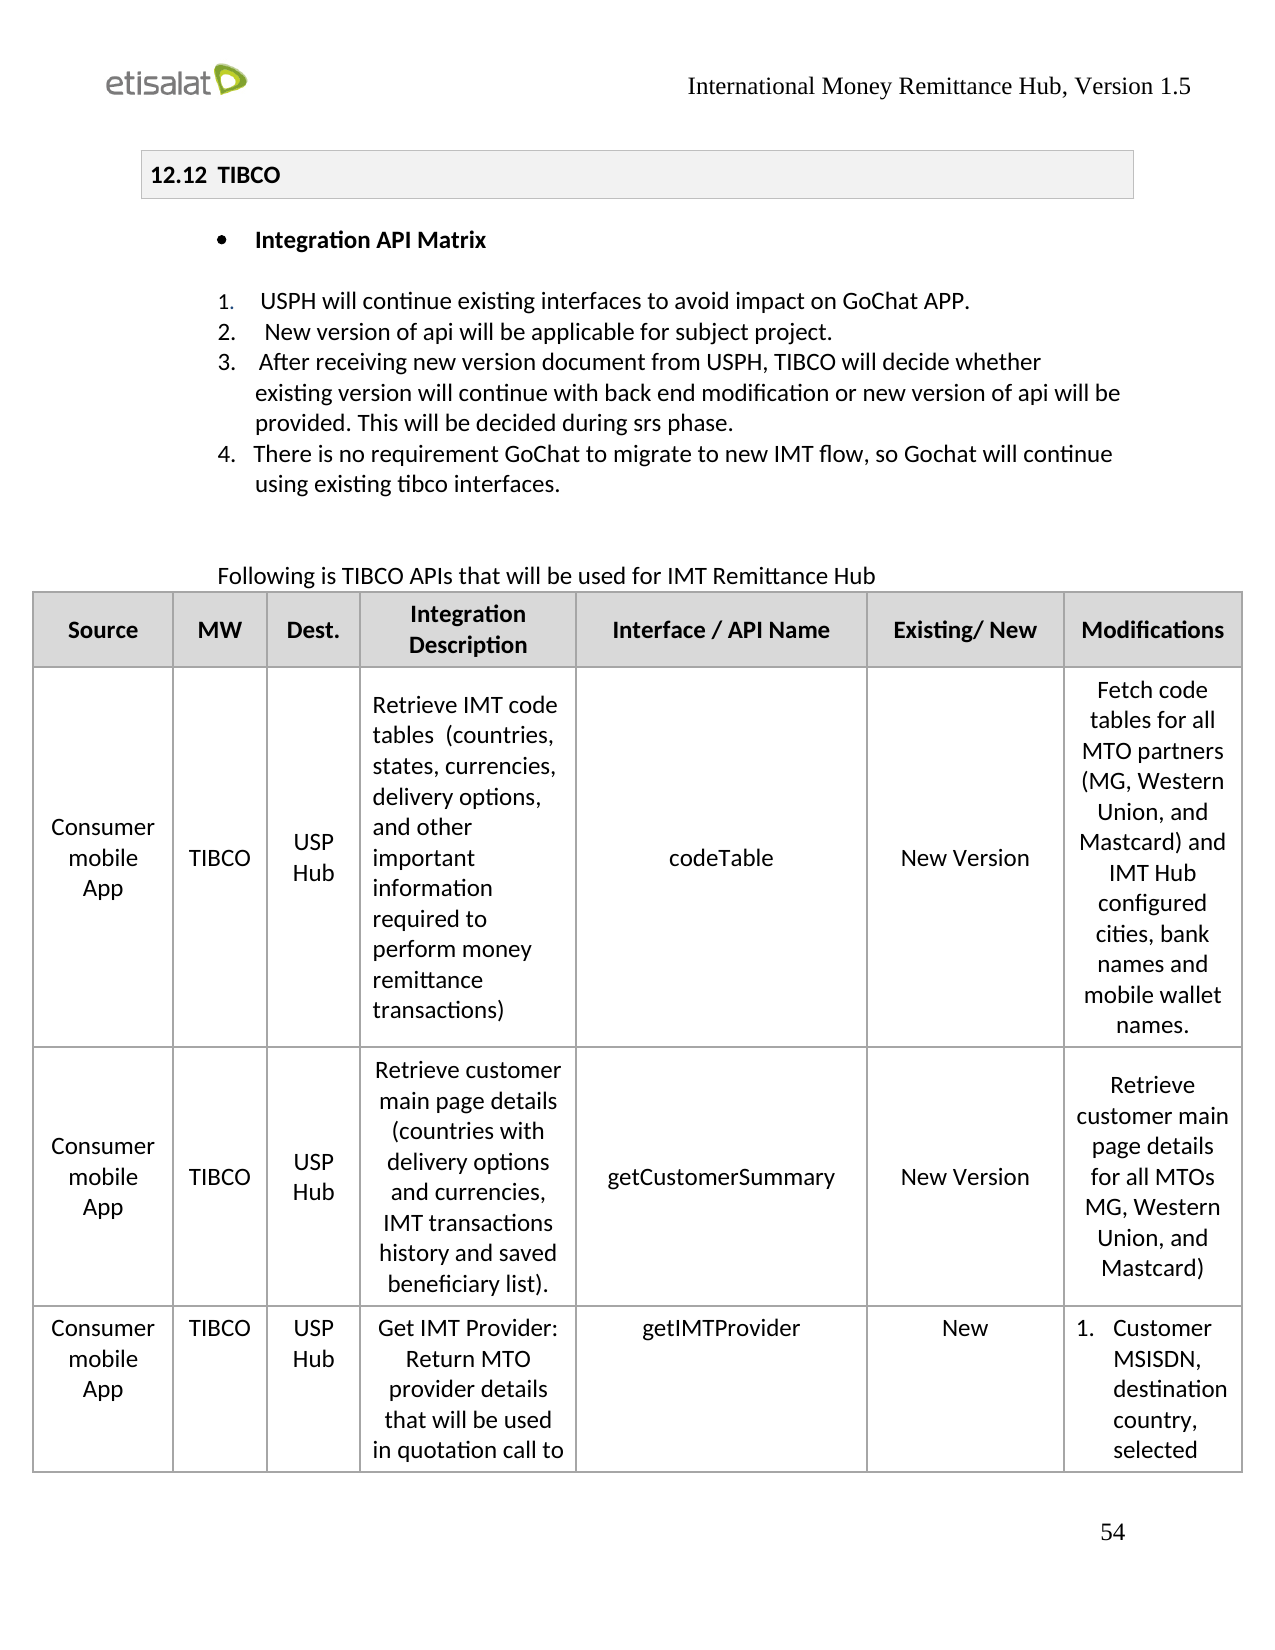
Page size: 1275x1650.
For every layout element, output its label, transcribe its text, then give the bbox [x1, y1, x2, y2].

text 4. There is no requirement GoChat to migrate to new IMT flow, so Gochat will continue using existing tibco interfaces. [217, 438, 1125, 499]
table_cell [361, 1307, 575, 1471]
table_header MW [174, 593, 266, 666]
table_cell USP Hub [268, 1048, 359, 1304]
text 2. New version of api will be applicable for subject project. [217, 316, 1125, 346]
table_cell New [868, 1307, 1063, 1471]
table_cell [1065, 1307, 1241, 1471]
table_header Dest. [268, 593, 359, 666]
table_cell Retrieve customer main page details for all MTOs MG, Western Union, and Mastcard) [1065, 1048, 1241, 1304]
table_cell TIBCO [174, 668, 266, 1046]
table_header Integration Description [361, 593, 575, 666]
table_cell Consumer mobile App [34, 668, 172, 1046]
table_cell Fetch code tables for all MTO partners (MG, Western Union, and Mastcard) and IMT Hub configured cities, bank names and mobile wallet names. [1065, 668, 1241, 1046]
table_header Modifications [1065, 593, 1241, 666]
table_cell getIMTProvider [577, 1307, 866, 1471]
table_header Source [34, 593, 172, 666]
table_cell Retrieve IMT code tables (countries, states, currencies, delivery options, and other important information required to perform money remittance transactions) [361, 668, 575, 1046]
table_cell Retrieve customer main page details (countries with delivery options and currencies, IMT transactions history and saved beneficiary list). [361, 1048, 575, 1304]
table_cell USP Hub [268, 668, 359, 1046]
text 1. USPH will continue existing interfaces to avoid impact on GoChat APP. [217, 285, 1125, 316]
table_header Existing/ New [868, 593, 1063, 666]
picture [97, 58, 251, 100]
table_cell Consumer mobile App [34, 1048, 172, 1304]
table_cell TIBCO [174, 1048, 266, 1304]
subtitle TIBCO [142, 151, 1133, 198]
table_header Interface / API Name [577, 593, 866, 666]
table_cell USP Hub [268, 1307, 359, 1471]
list Integration API Matrix [217, 224, 1125, 255]
text Following is TIBCO APIs that will be used for IMT Remittance Hub [217, 560, 1125, 591]
table_cell getCustomerSummary [577, 1048, 866, 1304]
table_cell New Version [868, 1048, 1063, 1304]
text 3. After receiving new version document from USPH, TIBCO will decide whether existing version will continue with back end modification or new version of api will be provided. This will be decided during srs phase. [217, 346, 1125, 438]
table_cell codeTable [577, 668, 866, 1046]
table_cell New Version [868, 668, 1063, 1046]
table_cell TIBCO [174, 1307, 266, 1471]
table_cell Consumer mobile App [34, 1307, 172, 1471]
